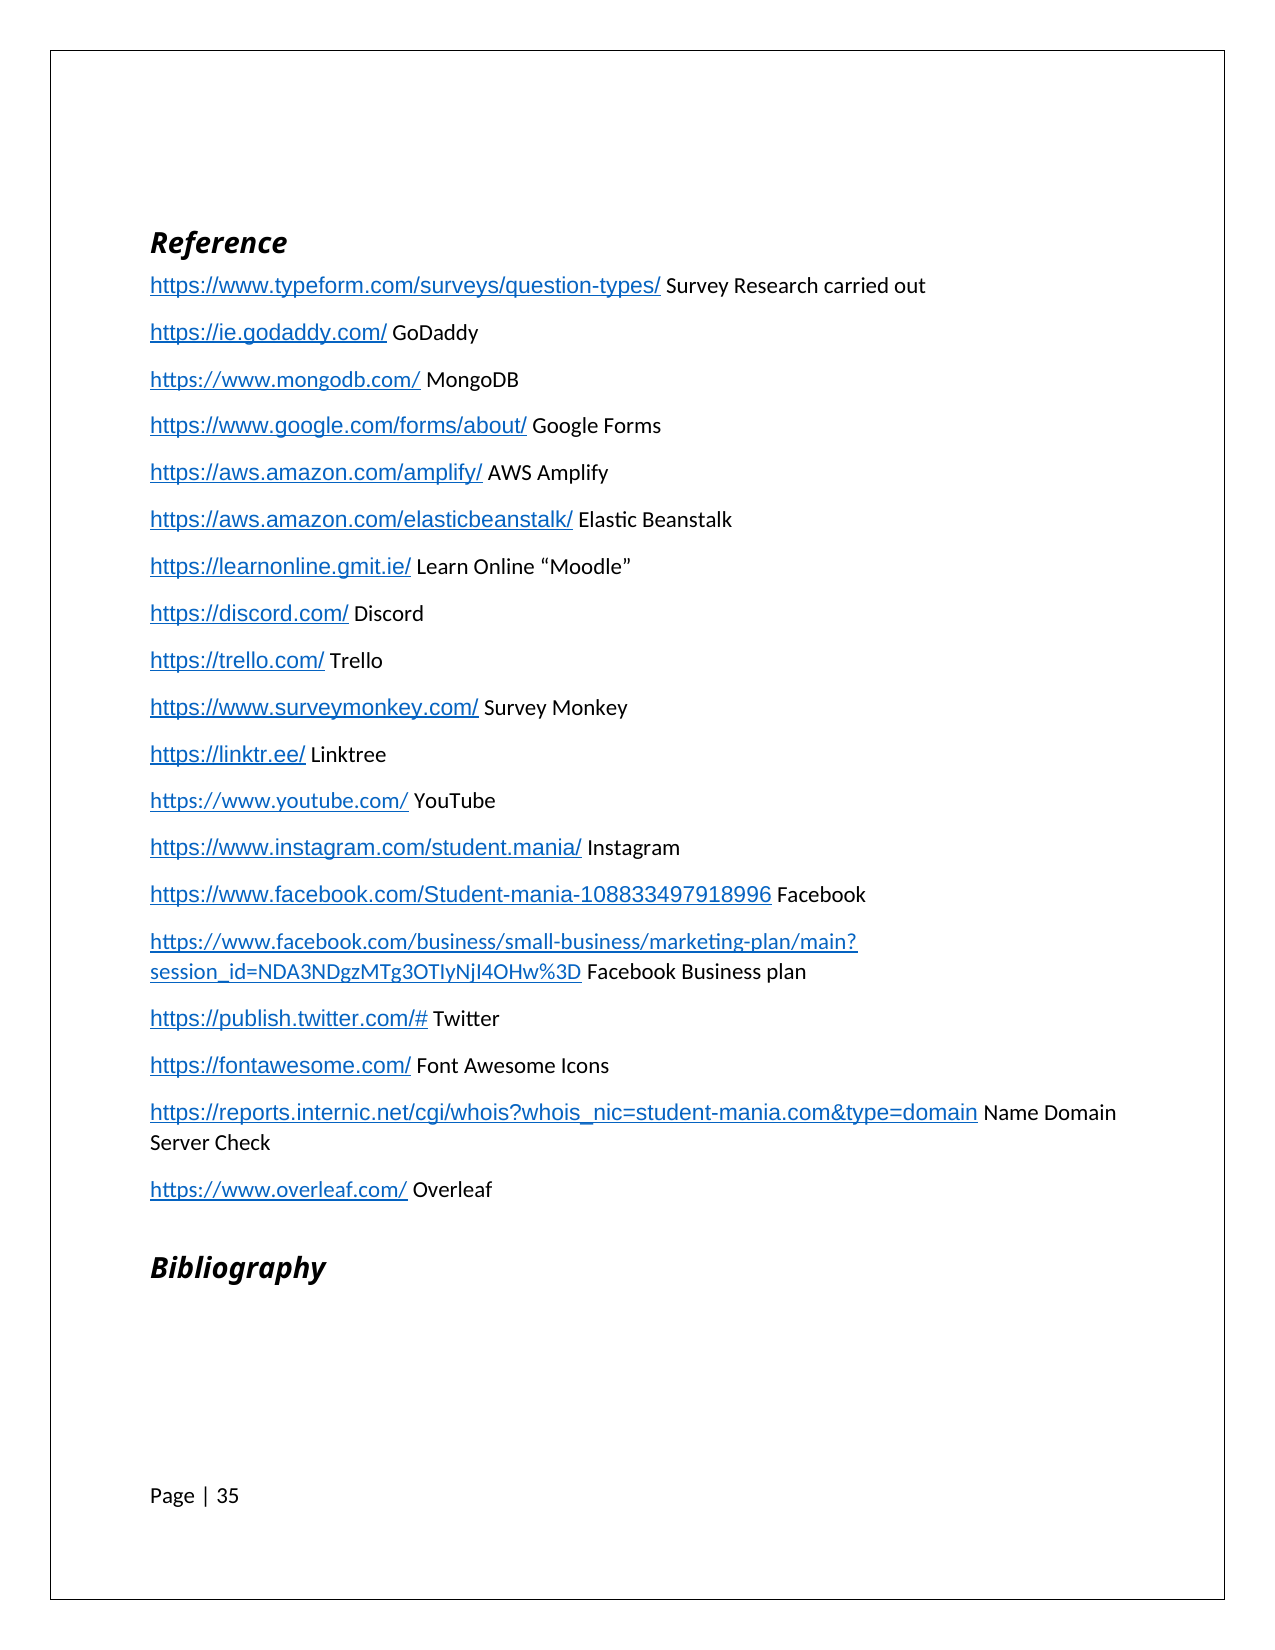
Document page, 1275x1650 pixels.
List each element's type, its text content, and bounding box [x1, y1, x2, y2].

text https://www.facebook.com/business/small-business/marketing-plan/main?session_id=NDA3NDgzMTg3OTIyNjI4OHw%3D Facebook Business plan [150, 927, 1125, 985]
text https://publish.twitter.com/# Twitter [150, 1004, 1125, 1032]
text https://www.instagram.com/student.mania/ Instagram [150, 833, 1125, 861]
text https://ie.godaddy.com/ GoDaddy [150, 318, 1125, 346]
text https://www.surveymonkey.com/ Survey Monkey [150, 693, 1125, 721]
text https://learnonline.gmit.ie/ Learn Online “Moodle” [150, 552, 1125, 580]
text https://www.mongodb.com/ MongoDB [150, 365, 1125, 393]
text https://reports.internic.net/cgi/whois?whois_nic=student-mania.com&type=domain Name Domain Server Check [150, 1098, 1125, 1156]
text https://discord.com/ Discord [150, 599, 1125, 627]
subtitle Bibliography [150, 1247, 1125, 1287]
subtitle Reference [150, 222, 1125, 262]
text https://www.youtube.com/ YouTube [150, 787, 1125, 814]
text https://www.google.com/forms/about/ Google Forms [150, 412, 1125, 439]
text https://www.facebook.com/Student-mania-108833497918996 Facebook [150, 880, 1125, 908]
text https://trello.com/ Trello [150, 646, 1125, 674]
text https://www.overleaf.com/ Overleaf [150, 1175, 1125, 1203]
text https://aws.amazon.com/elasticbeanstalk/ Elastic Beanstalk [150, 505, 1125, 533]
text https://linktr.ee/ Linktree [150, 740, 1125, 768]
text https://www.typeform.com/surveys/question-types/ Survey Research carried out [150, 271, 1125, 299]
text https://fontawesome.com/ Font Awesome Icons [150, 1051, 1125, 1079]
text https://aws.amazon.com/amplify/ AWS Amplify [150, 458, 1125, 486]
